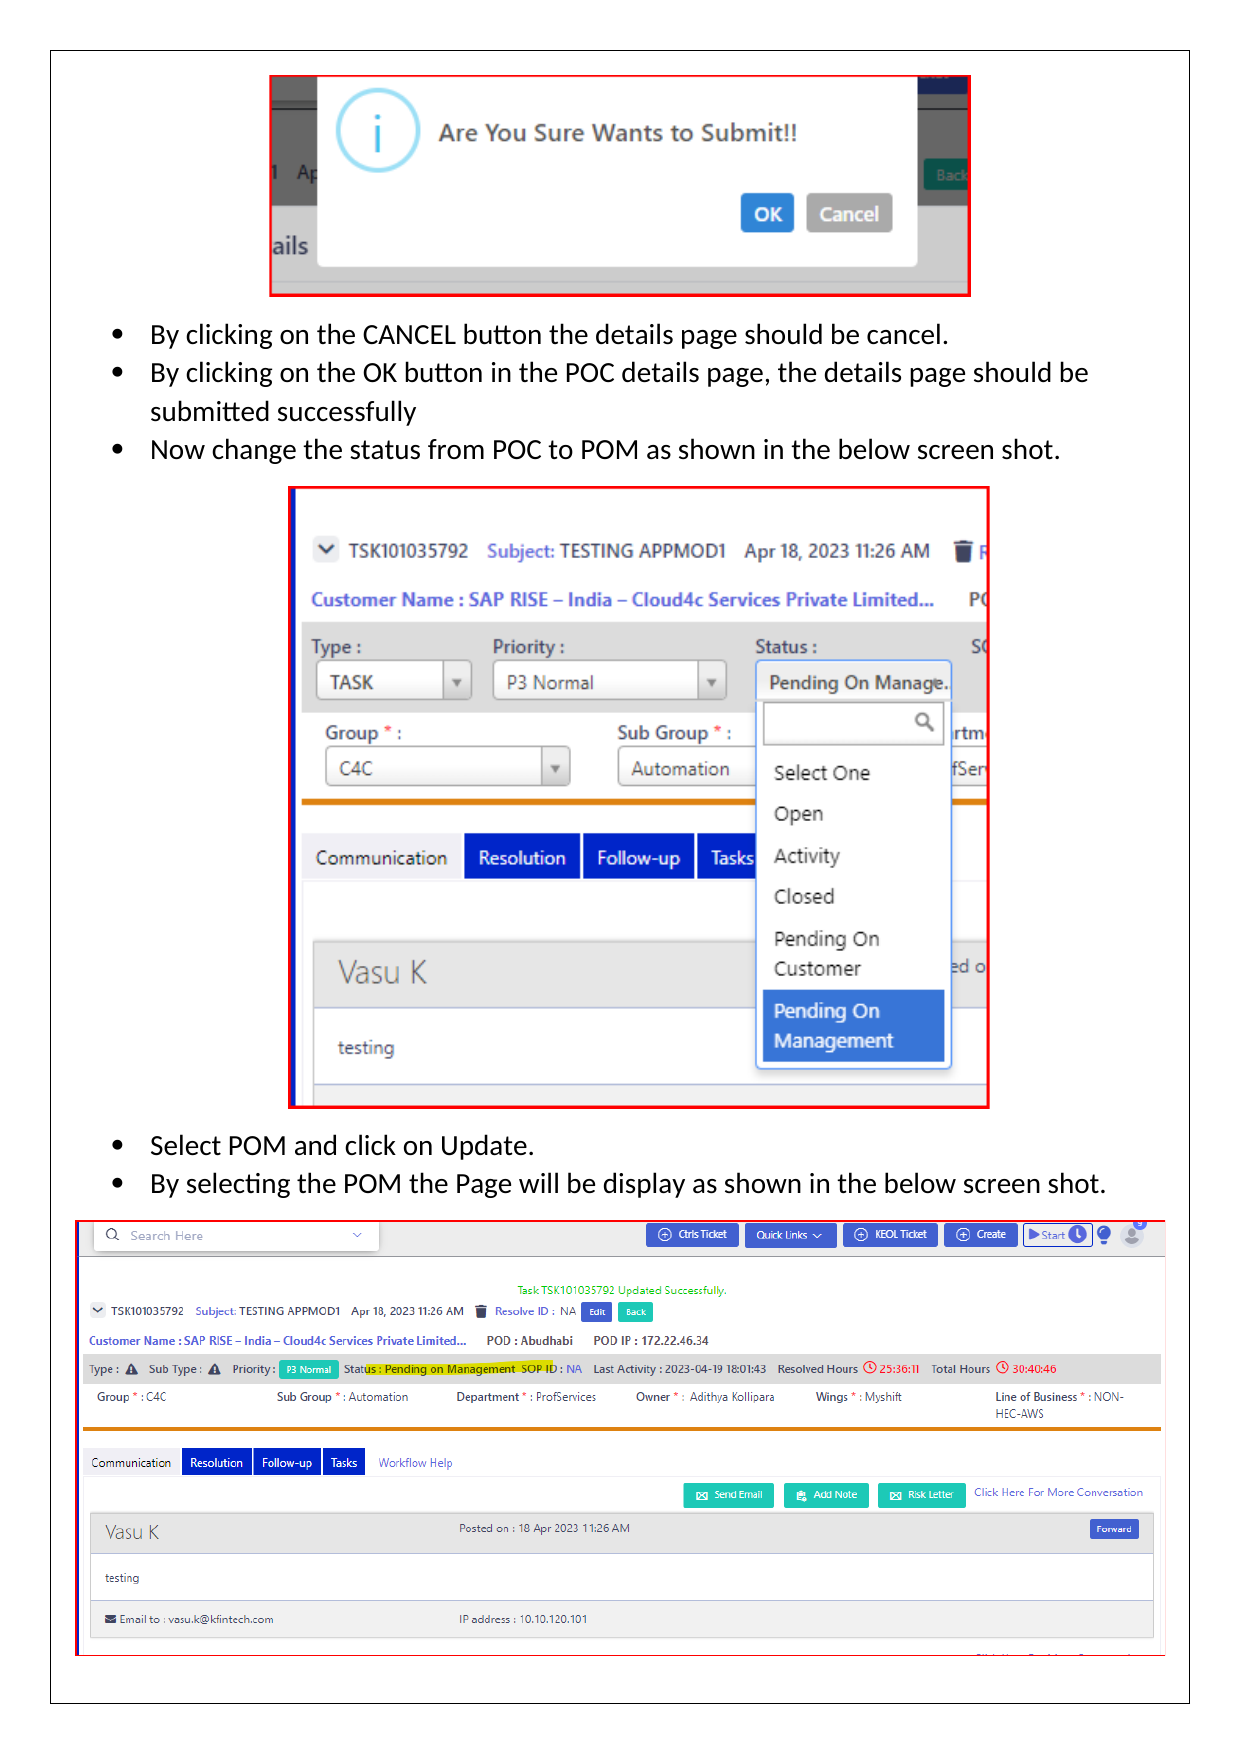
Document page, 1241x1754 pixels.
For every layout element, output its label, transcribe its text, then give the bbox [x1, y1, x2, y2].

list Now change the status from POC to POM as shown in the below screen shot. [112, 431, 1165, 467]
picture [75, 1220, 1166, 1656]
list Select POM and click on Update. [112, 1127, 1165, 1163]
list By selecting the POM the Page will be display as shown in the below screen shot. [112, 1166, 1165, 1201]
picture [288, 486, 990, 1109]
picture [269, 75, 971, 297]
list By clicking on the CANCEL button the details page should be cancel. [112, 316, 1165, 351]
list By clicking on the OK button in the POC details page, the details page should be submitted successfully [112, 354, 1165, 428]
